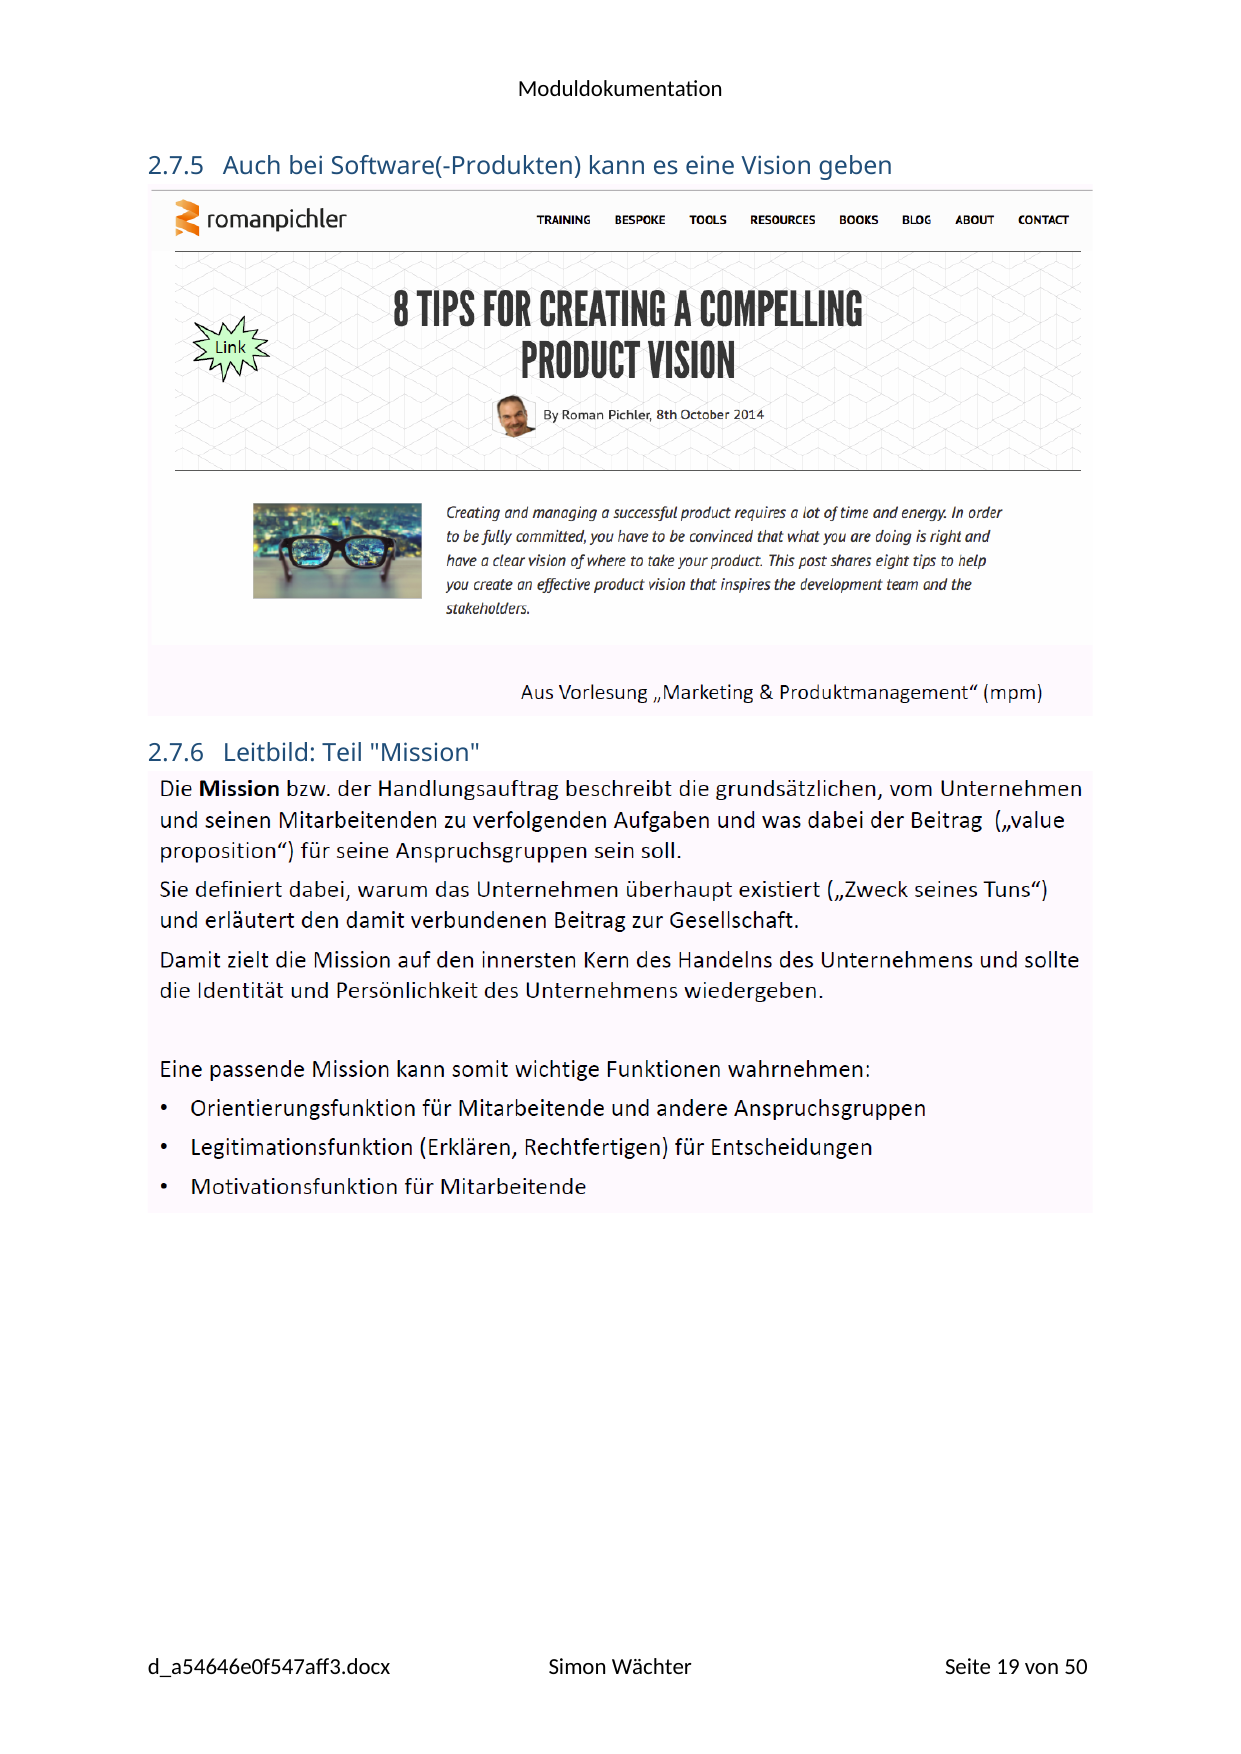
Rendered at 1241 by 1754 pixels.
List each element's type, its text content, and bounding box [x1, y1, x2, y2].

picture [147, 771, 1093, 1213]
subtitle Leitbild: Teil "Mission" [148, 734, 1093, 768]
picture [147, 184, 1093, 716]
subtitle Auch bei Software(-Produkten) kann es eine Vision geben [148, 148, 1093, 182]
